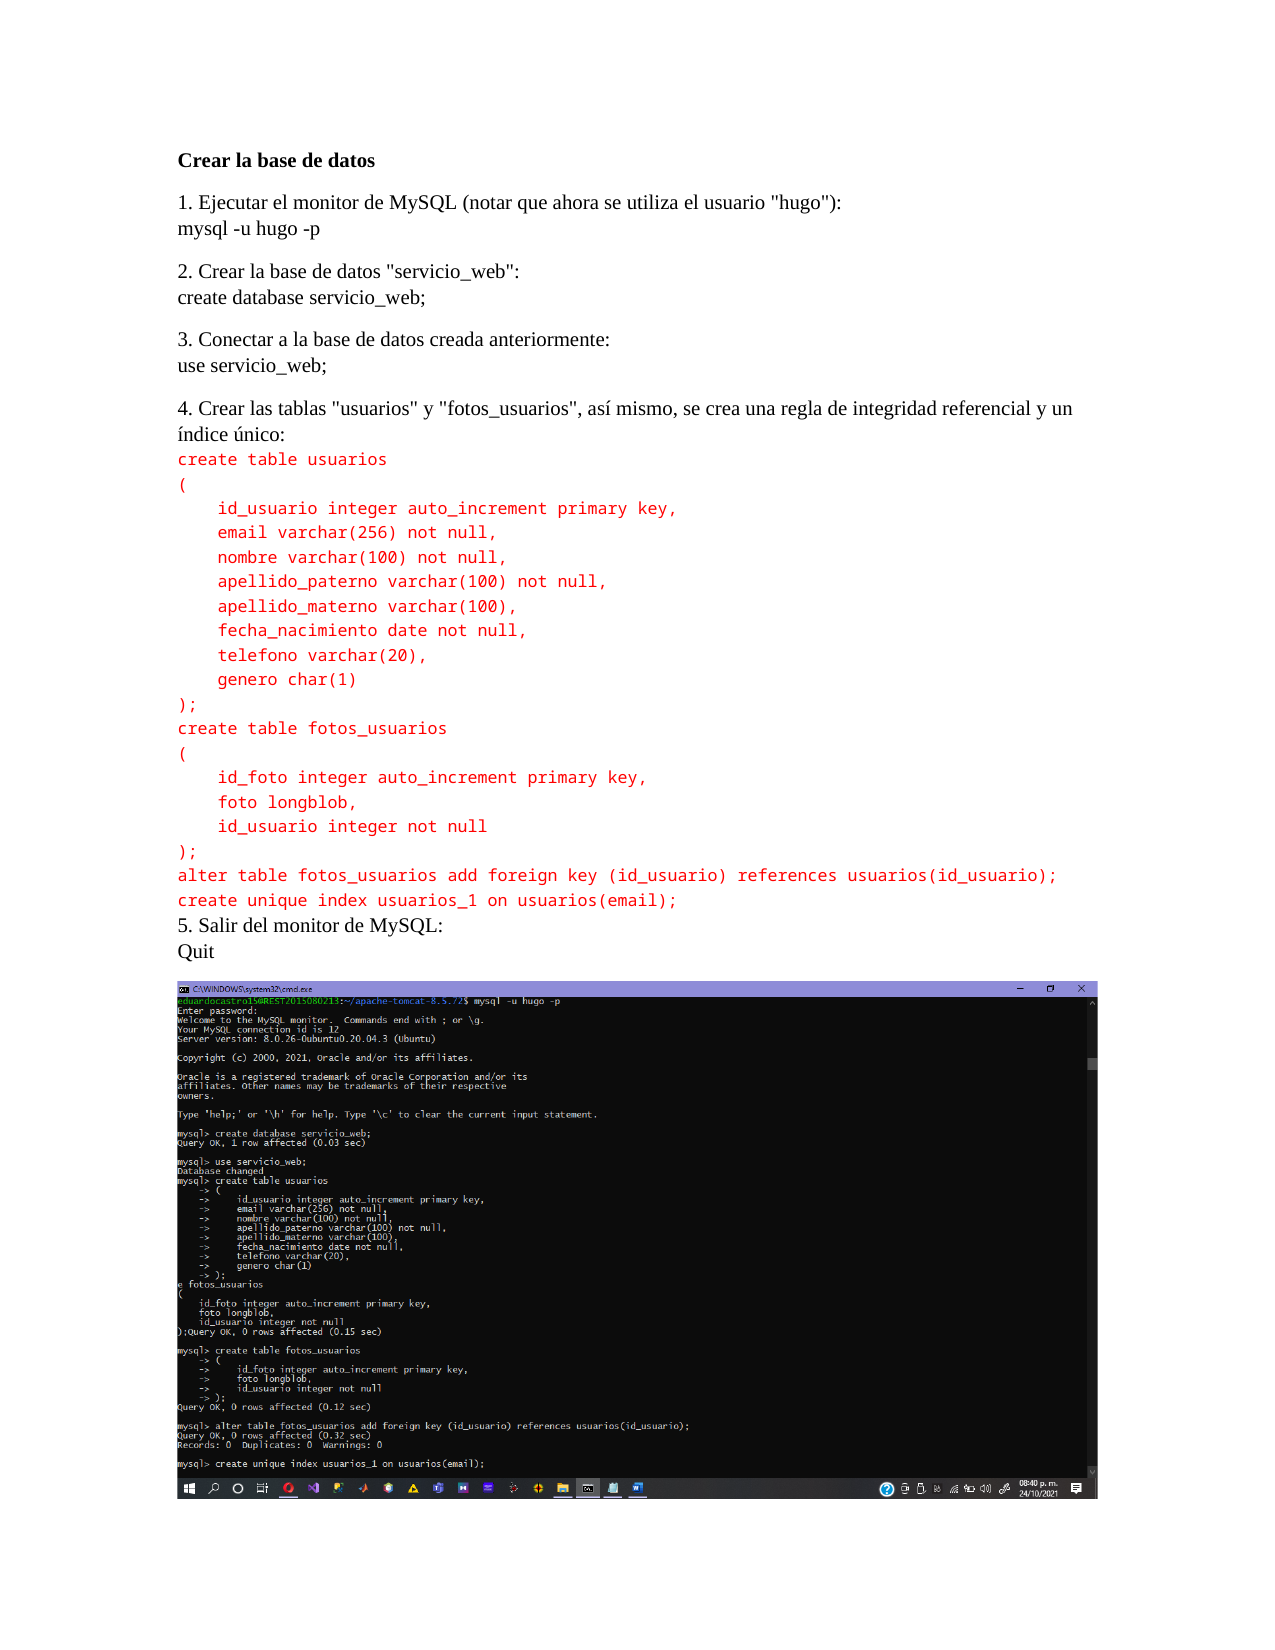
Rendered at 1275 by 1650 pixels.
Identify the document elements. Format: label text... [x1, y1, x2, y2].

text 5. Salir del monitor de MySQL: [177, 913, 1098, 937]
text 2. Crear la base de datos "servicio_web": [177, 259, 1098, 283]
text Crear la base de datos [177, 148, 1098, 172]
text 4. Crear las tablas "usuarios" y "fotos_usuarios", así mismo, se crea una regla de integridad referencial y un índice único: [177, 396, 1098, 446]
text create database servicio_web; [177, 285, 1098, 309]
text use servicio_web; [177, 353, 1098, 377]
text 1. Ejecutar el monitor de MySQL (notar que ahora se utiliza el usuario "hugo"): [177, 190, 1098, 214]
text 3. Conectar a la base de datos creada anteriormente: [177, 327, 1098, 351]
text Quit [177, 939, 1098, 963]
text create table usuarios ( id_usuario integer auto_increment primary key, email varchar(256) not null, nombre varchar(100) not null, apellido_paterno varchar(100) not null, apellido_materno varchar(100), fecha_nacimiento date not null, telefono varchar(20), genero char(1) ); create table fotos_usuarios ( id_foto integer auto_increment primary key, foto longblob, id_usuario integer not null ); alter table fotos_usuarios add foreign key (id_usuario) references usuarios(id_usuario); create unique index usuarios_1 on usuarios(email); [177, 448, 1098, 911]
picture [177, 981, 1098, 1499]
text mysql -u hugo -p [177, 216, 1098, 240]
